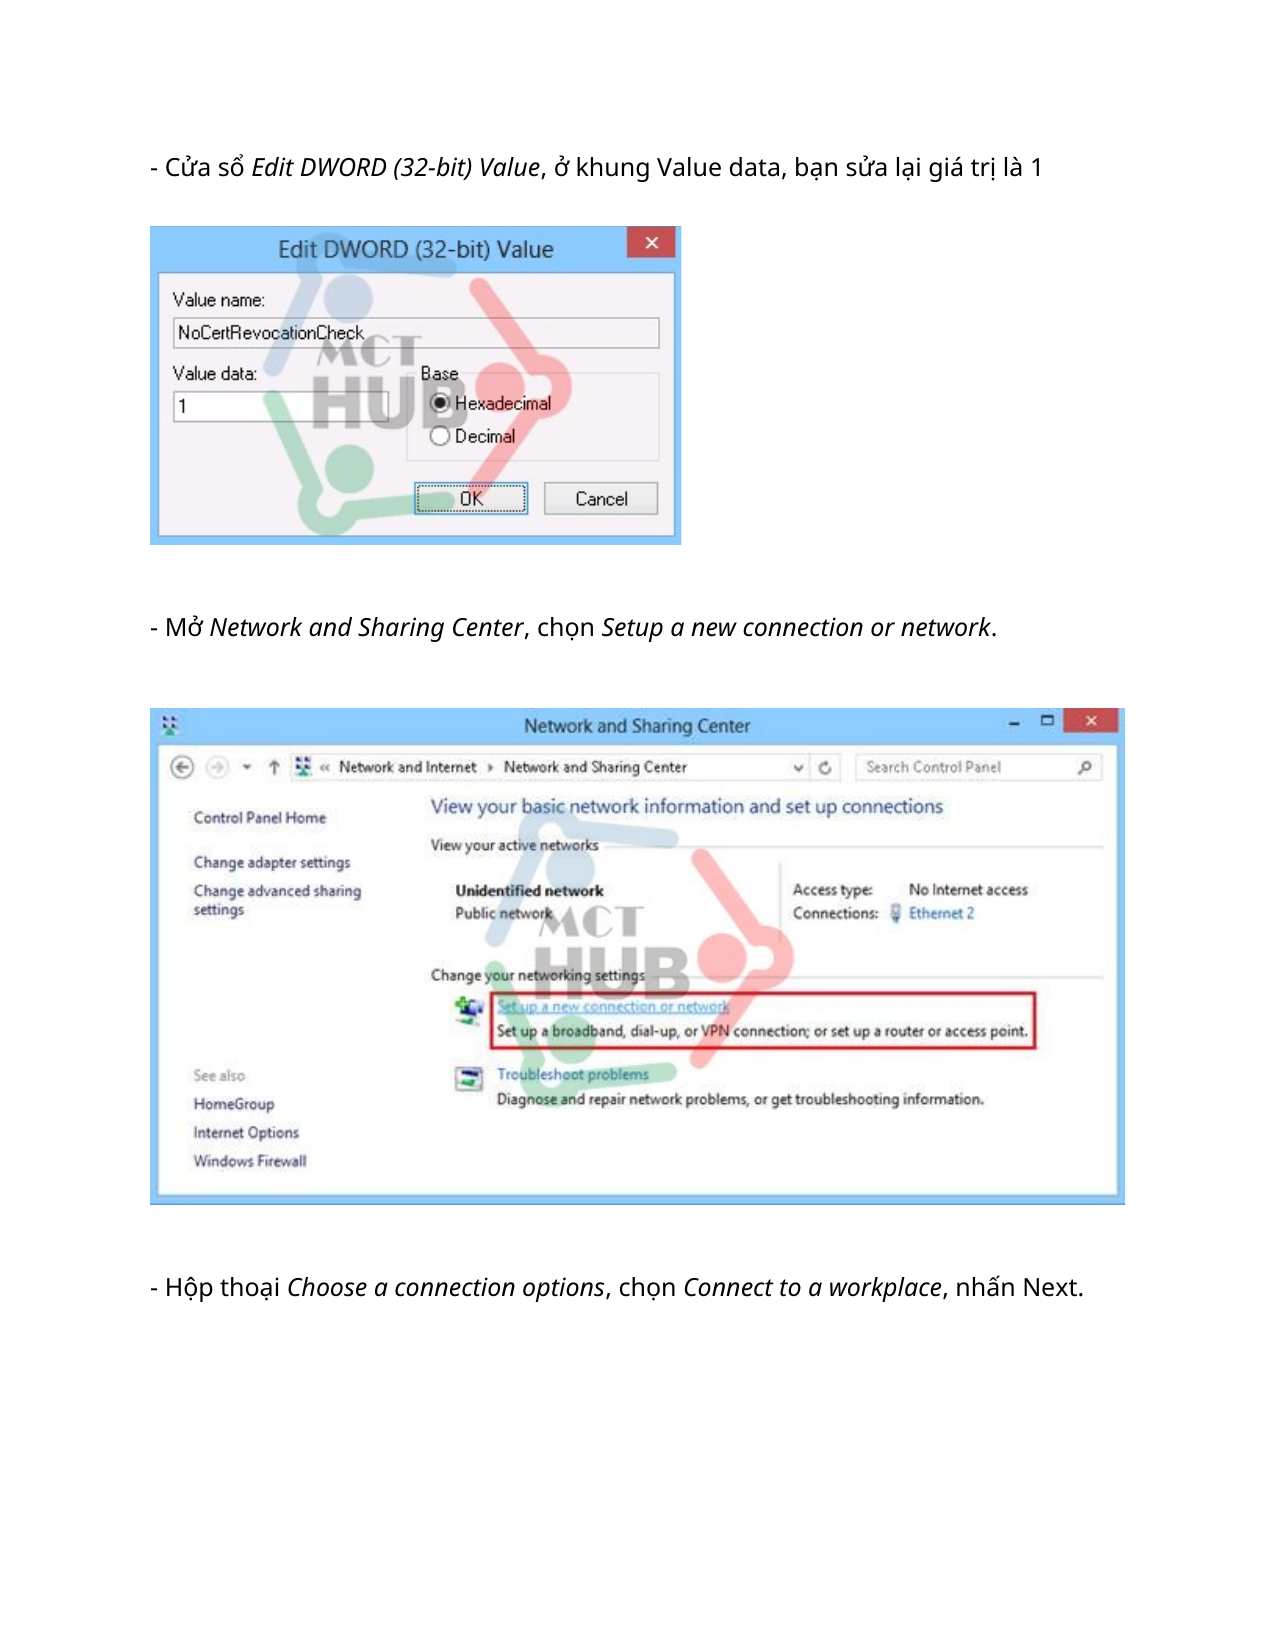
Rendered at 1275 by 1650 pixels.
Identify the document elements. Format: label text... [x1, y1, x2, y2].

picture [150, 708, 1125, 1205]
text - Hộp thoại Choose a connection options, chọn Connect to a workplace, nhấn Next. [150, 1269, 1125, 1303]
picture [150, 226, 682, 545]
text - Mở Network and Sharing Center, chọn Setup a new connection or network. [150, 610, 1125, 644]
text - Cửa sổ Edit DWORD (32-bit) Value, ở khung Value data, bạn sửa lại giá trị là 1 [150, 150, 1125, 184]
